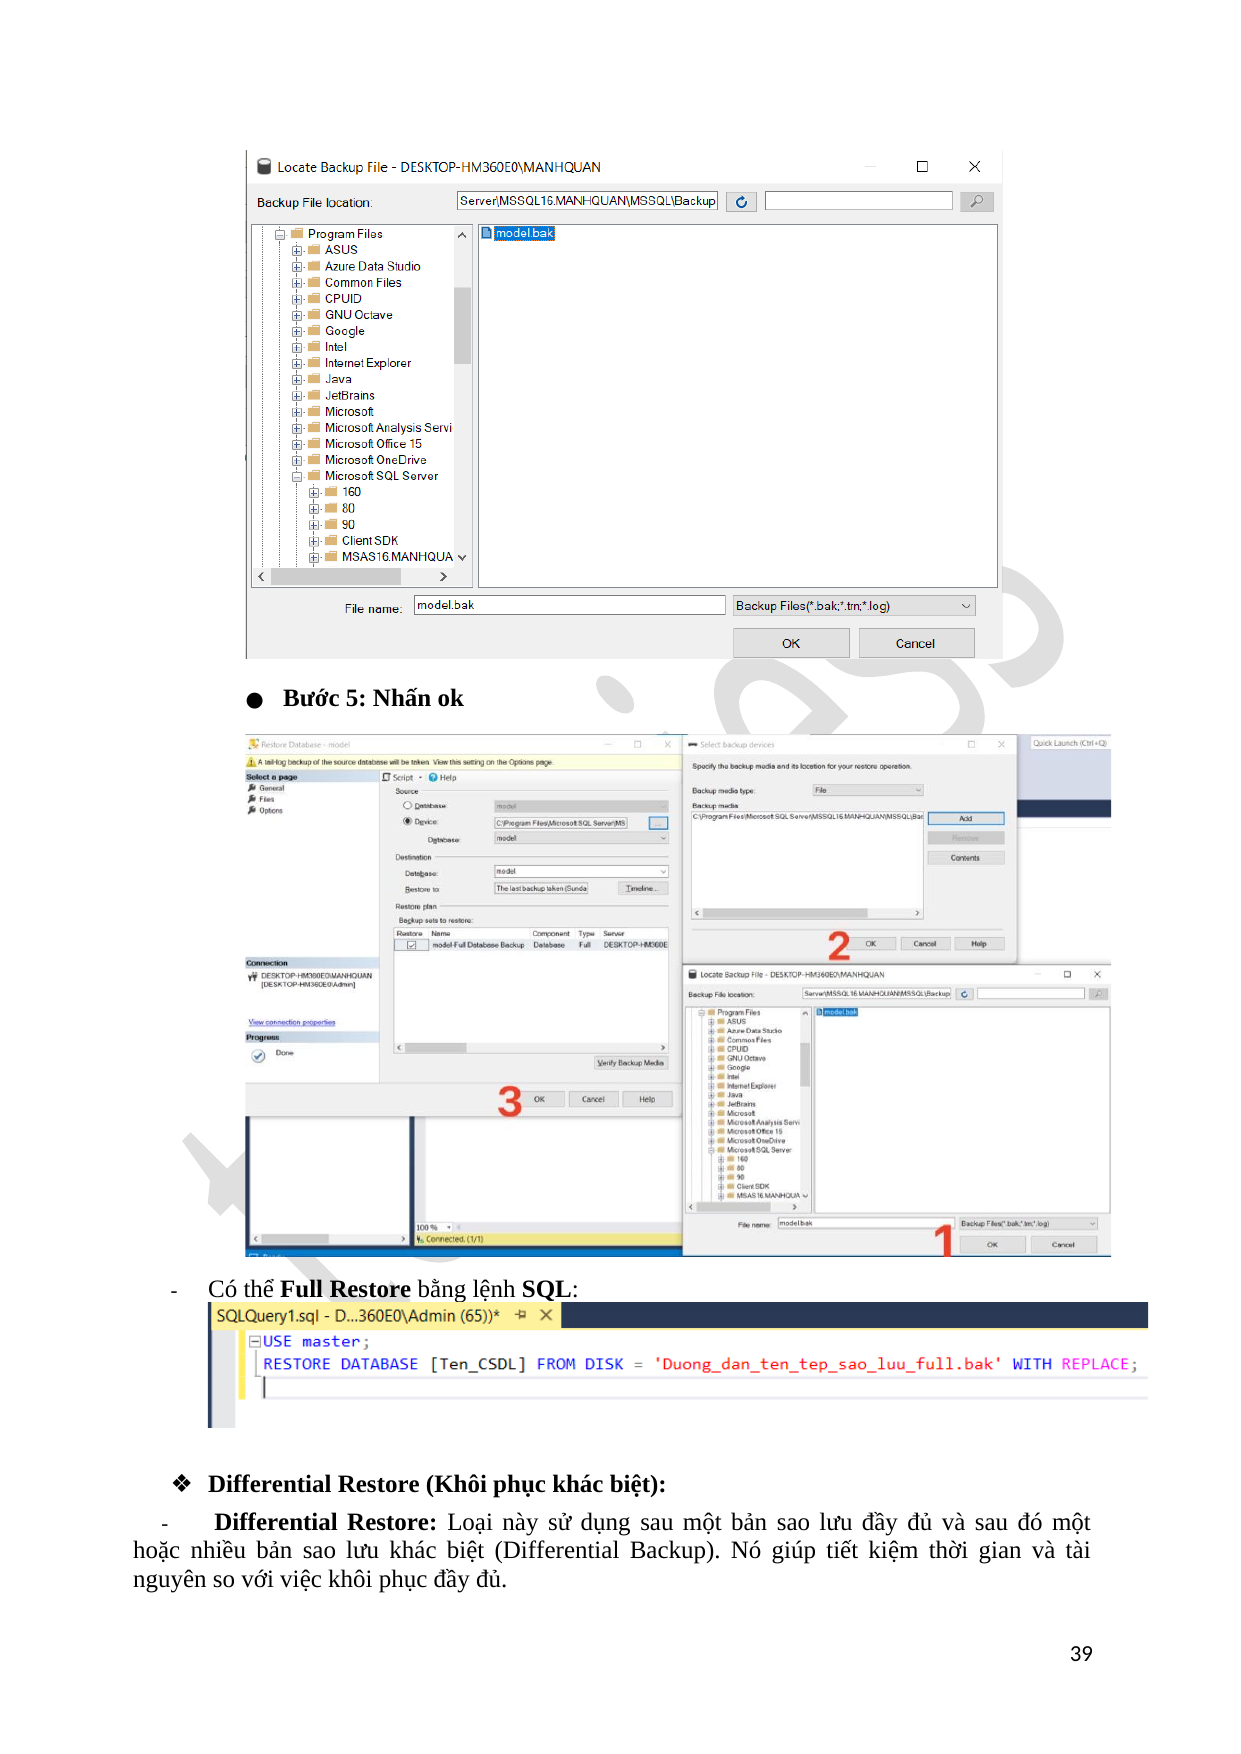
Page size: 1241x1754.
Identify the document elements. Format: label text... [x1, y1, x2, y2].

list Differential Restore (Khôi phục khác biệt): [170, 1456, 1093, 1507]
picture [245, 150, 1003, 659]
picture [245, 734, 1112, 1257]
list Có thể Full Restore bằng lệnh SQL: [170, 1274, 1093, 1302]
list Differential Restore: Loại này sử dụng sau một bản sao lưu đầy đủ và sau đó một hoặc nhiều bản sao lưu khác biệt (Differential Backup). Nó giúp tiết kiệm thời gian và tài nguyên so với việc khôi phục đầy đủ. [133, 1507, 1093, 1593]
list Bước 5: Nhấn ok [245, 675, 1093, 718]
picture [207, 1302, 1149, 1428]
